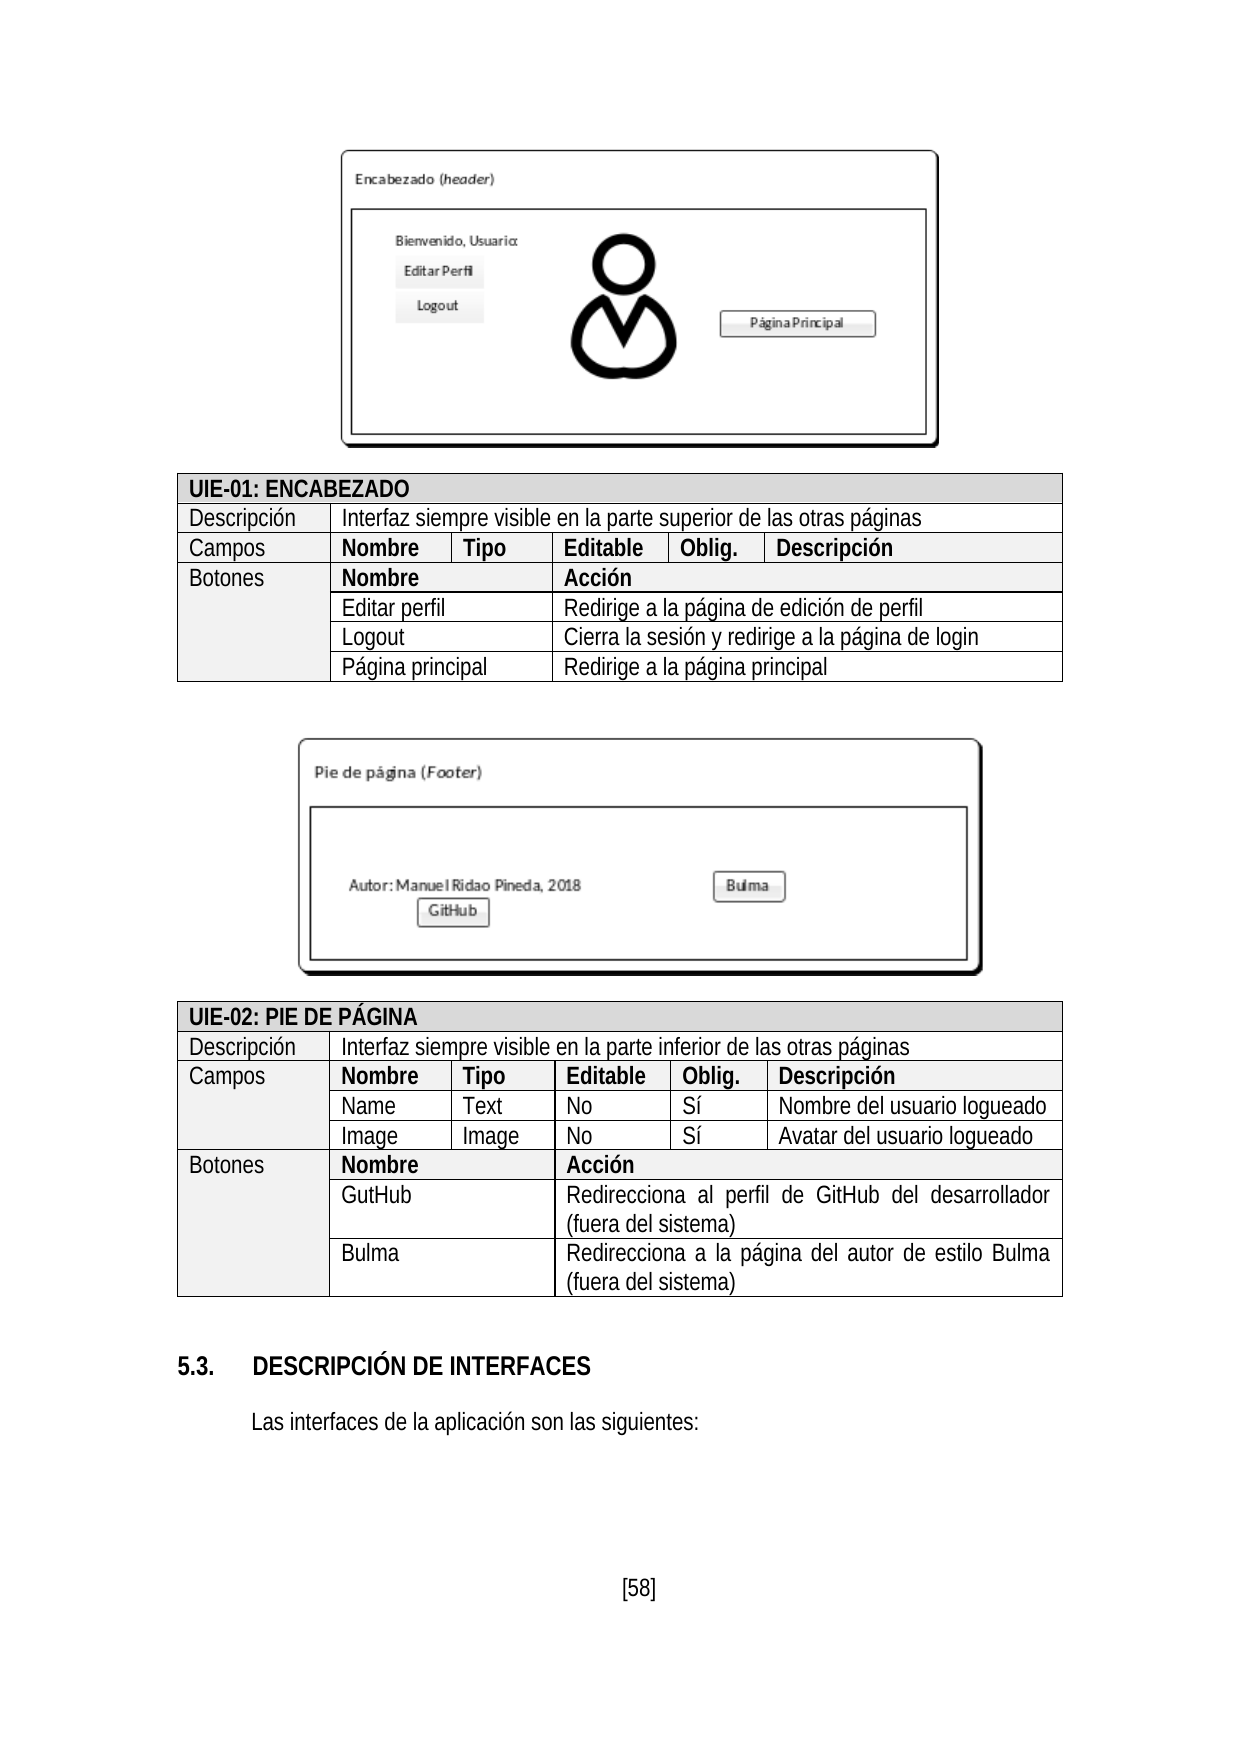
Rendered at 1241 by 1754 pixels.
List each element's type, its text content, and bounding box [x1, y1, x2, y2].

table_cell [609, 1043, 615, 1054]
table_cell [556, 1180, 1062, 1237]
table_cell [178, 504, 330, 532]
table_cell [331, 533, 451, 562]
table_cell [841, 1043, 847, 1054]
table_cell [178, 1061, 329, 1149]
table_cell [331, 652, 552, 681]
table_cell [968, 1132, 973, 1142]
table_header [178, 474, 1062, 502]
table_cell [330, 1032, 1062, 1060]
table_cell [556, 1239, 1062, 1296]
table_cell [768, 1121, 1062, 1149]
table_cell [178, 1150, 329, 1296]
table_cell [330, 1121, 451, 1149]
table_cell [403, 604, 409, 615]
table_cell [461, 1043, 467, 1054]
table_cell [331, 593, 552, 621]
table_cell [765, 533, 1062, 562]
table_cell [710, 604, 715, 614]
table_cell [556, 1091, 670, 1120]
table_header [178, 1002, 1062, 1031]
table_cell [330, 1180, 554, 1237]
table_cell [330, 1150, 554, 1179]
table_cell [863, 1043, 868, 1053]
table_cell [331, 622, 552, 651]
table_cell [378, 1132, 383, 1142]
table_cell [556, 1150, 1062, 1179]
subtitle DESCRIPCIÓN DE INTERFACES [177, 1350, 1063, 1381]
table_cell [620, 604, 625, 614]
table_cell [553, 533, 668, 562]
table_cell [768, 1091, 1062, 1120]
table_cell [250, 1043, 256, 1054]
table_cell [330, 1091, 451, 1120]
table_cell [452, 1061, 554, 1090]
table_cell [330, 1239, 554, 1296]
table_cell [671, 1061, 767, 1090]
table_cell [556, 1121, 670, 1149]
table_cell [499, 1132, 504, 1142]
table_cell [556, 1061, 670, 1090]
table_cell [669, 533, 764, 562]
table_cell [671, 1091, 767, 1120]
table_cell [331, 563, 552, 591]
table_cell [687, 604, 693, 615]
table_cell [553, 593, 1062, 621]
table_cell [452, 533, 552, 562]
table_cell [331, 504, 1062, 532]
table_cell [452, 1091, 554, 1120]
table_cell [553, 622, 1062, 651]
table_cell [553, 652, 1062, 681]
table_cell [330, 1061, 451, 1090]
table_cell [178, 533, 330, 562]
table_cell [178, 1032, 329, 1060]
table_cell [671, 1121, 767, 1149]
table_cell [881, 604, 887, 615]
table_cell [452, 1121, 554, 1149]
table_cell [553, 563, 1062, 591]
text Las interfaces de la aplicación son las siguientes: [177, 1406, 1063, 1435]
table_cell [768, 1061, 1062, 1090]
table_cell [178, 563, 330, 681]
